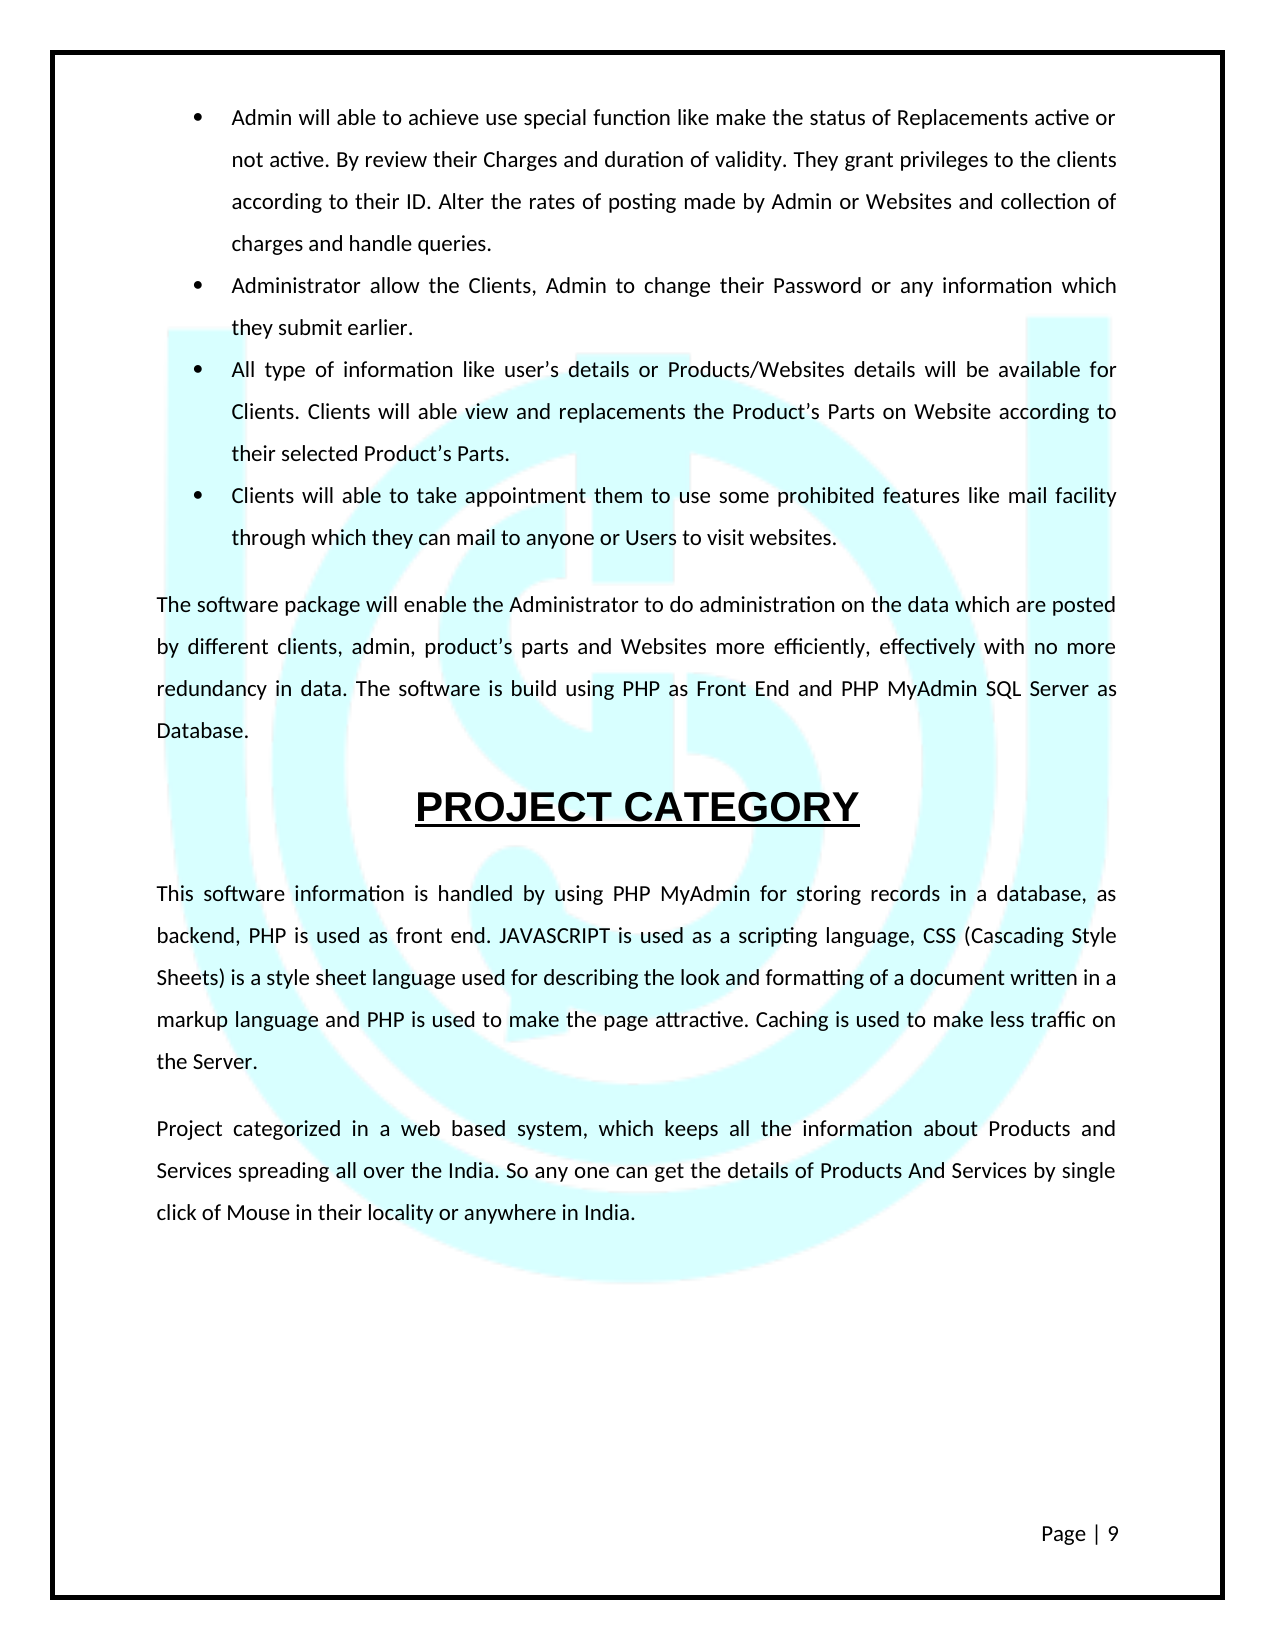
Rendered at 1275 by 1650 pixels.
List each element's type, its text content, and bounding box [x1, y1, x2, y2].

list Admin will able to achieve use special function like make the status of Replacements active or not active. By review their Charges and duration of validity. They grant privileges to the clients according to their ID. Alter the rates of posting made by Admin or Websites and collection of charges and handle queries. [194, 103, 1118, 257]
list Clients will able to take appointment them to use some prohibited features like mail facility through which they can mail to anyone or Users to visit websites. [194, 481, 1118, 551]
list All type of information like user’s details or Products/Websites details will be available for Clients. Clients will able view and replacements the Product’s Parts on Website according to their selected Product’s Parts. [194, 355, 1118, 467]
text The software package will enable the Administrator to do administration on the data which are posted by different clients, admin, product’s parts and Websites more efficiently, effectively with no more redundancy in data. The software is build using PHP as Front End and PHP MyAdmin SQL Server as Database. [156, 590, 1118, 744]
text PROJECT CATEGORY [156, 783, 1118, 831]
text Project categorized in a web based system, which keeps all the information about Products and Services spreading all over the India. So any one can get the details of Products And Services by single click of Mouse in their locality or anywhere in India. [156, 1114, 1118, 1226]
text This software information is handled by using PHP MyAdmin for storing records in a database, as backend, PHP is used as front end. JAVASCRIPT is used as a scripting language, CSS (Cascading Style Sheets) is a style sheet language used for describing the look and formatting of a document written in a markup language and PHP is used to make the page attractive. Caching is used to make less traffic on the Server. [156, 879, 1118, 1076]
list Administrator allow the Clients, Admin to change their Password or any information which they submit earlier. [194, 271, 1118, 341]
